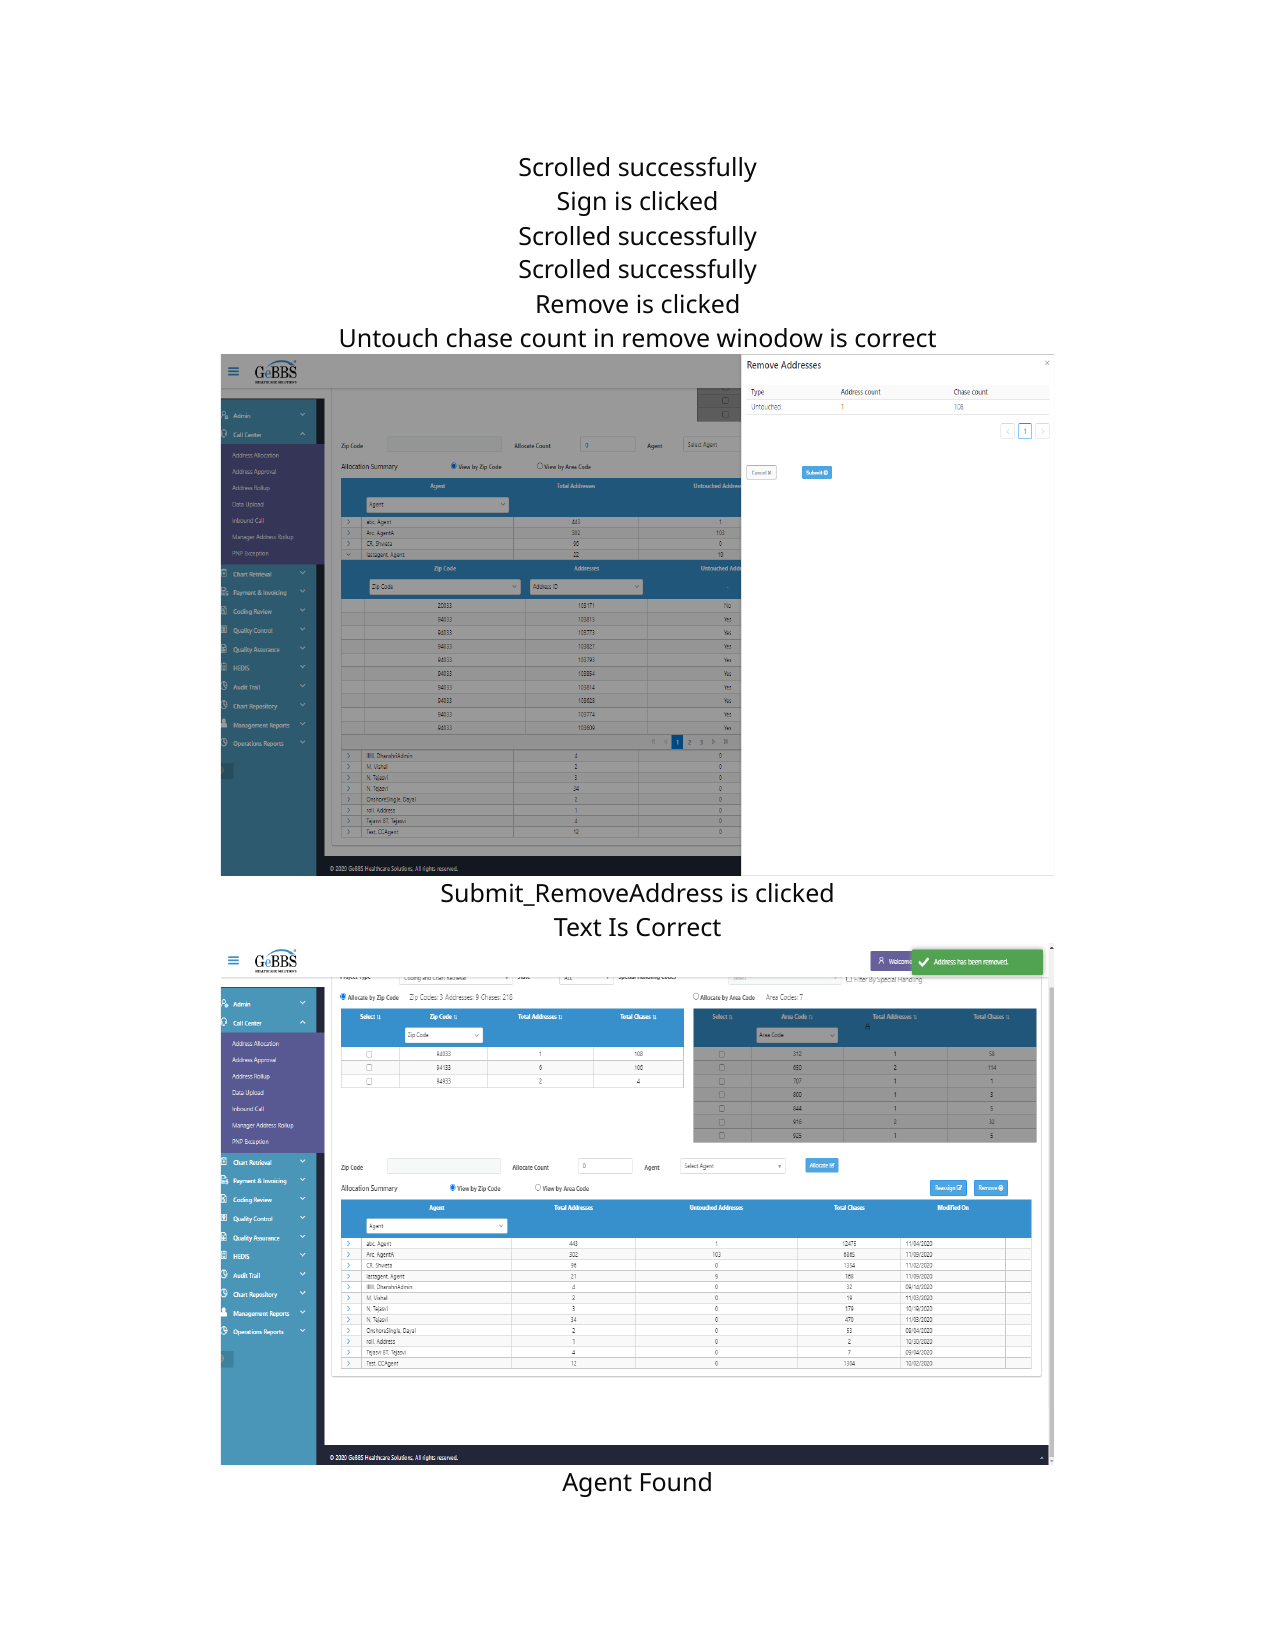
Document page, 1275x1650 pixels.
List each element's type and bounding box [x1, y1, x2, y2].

picture [220, 354, 1055, 876]
picture [220, 943, 1055, 1465]
text [150, 150, 1125, 1498]
